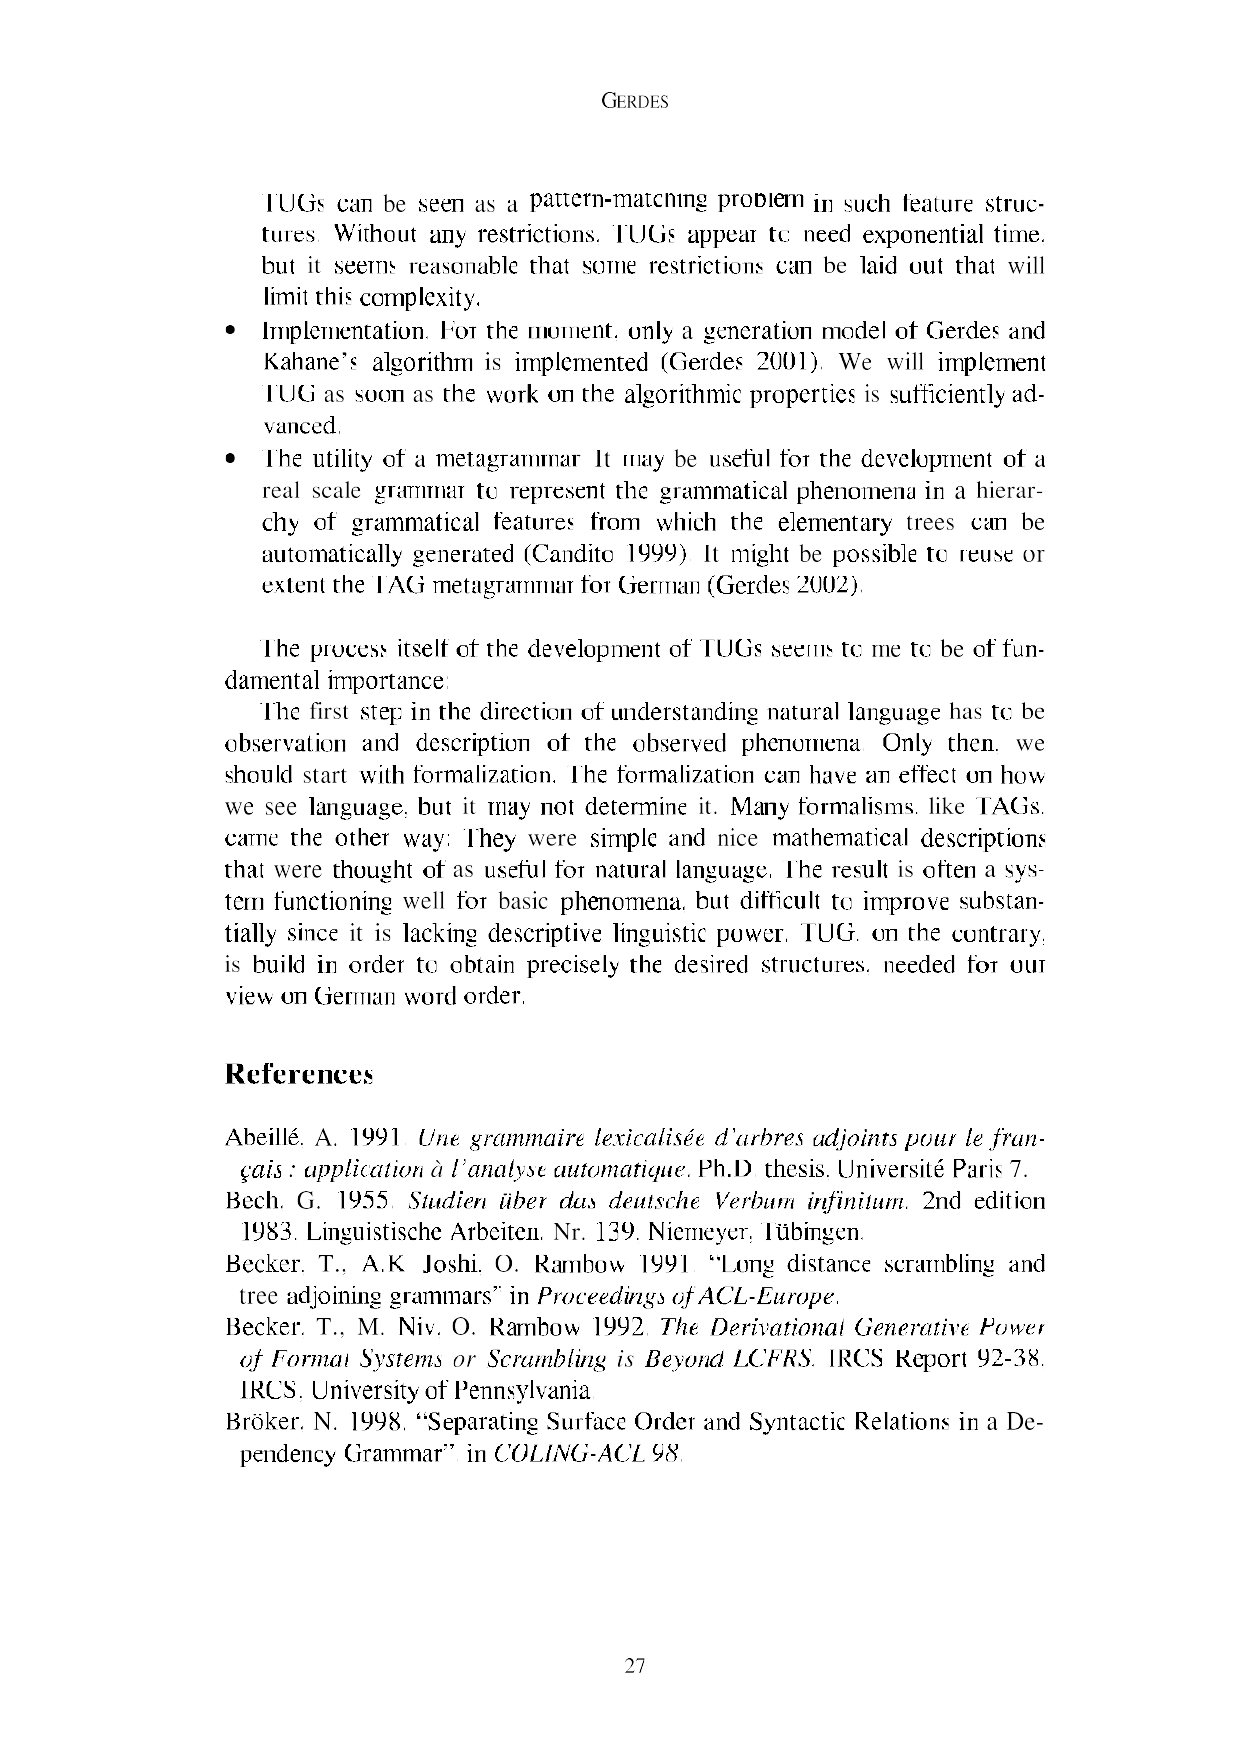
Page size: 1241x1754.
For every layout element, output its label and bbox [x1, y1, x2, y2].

picture [477, 483, 497, 499]
picture [223, 923, 276, 947]
picture [528, 639, 660, 662]
picture [899, 765, 956, 783]
picture [1009, 1254, 1045, 1272]
picture [497, 891, 548, 909]
picture [360, 1349, 442, 1372]
picture [704, 1412, 740, 1430]
picture [261, 481, 300, 498]
picture [960, 891, 1044, 909]
picture [952, 926, 1044, 947]
picture [959, 1412, 978, 1430]
picture [389, 1286, 501, 1309]
picture [274, 865, 322, 878]
picture [487, 639, 518, 657]
picture [1020, 512, 1045, 530]
picture [411, 702, 430, 720]
picture [316, 287, 352, 305]
picture [881, 955, 955, 973]
picture [696, 891, 729, 909]
picture [311, 1380, 419, 1404]
picture [450, 955, 514, 973]
picture [616, 481, 648, 499]
picture [486, 802, 530, 820]
picture [974, 1191, 1045, 1209]
picture [905, 515, 954, 530]
picture [335, 828, 389, 846]
picture [225, 453, 235, 463]
picture [624, 384, 741, 408]
picture [978, 1349, 1044, 1370]
picture [525, 955, 619, 978]
picture [561, 891, 685, 915]
picture [348, 923, 363, 941]
picture [590, 828, 657, 852]
picture [808, 1191, 908, 1214]
picture [1012, 384, 1044, 402]
picture [955, 486, 966, 499]
picture [483, 352, 501, 370]
picture [412, 544, 513, 567]
picture [401, 923, 477, 947]
picture [611, 923, 706, 947]
picture [238, 1444, 336, 1467]
picture [225, 1063, 373, 1084]
picture [331, 224, 416, 242]
picture [770, 828, 908, 846]
picture [673, 449, 697, 467]
picture [415, 455, 425, 467]
picture [262, 256, 295, 274]
picture [351, 1128, 406, 1146]
picture [797, 481, 915, 504]
picture [967, 955, 998, 973]
picture [1005, 1412, 1043, 1430]
picture [508, 483, 605, 504]
picture [423, 860, 446, 878]
picture [373, 923, 390, 941]
picture [311, 449, 372, 472]
picture [291, 828, 322, 846]
picture [461, 797, 476, 814]
picture [596, 1222, 639, 1244]
picture [431, 1160, 443, 1177]
picture [225, 834, 278, 846]
picture [798, 797, 918, 818]
picture [467, 1444, 486, 1462]
picture [583, 261, 636, 274]
picture [223, 1412, 303, 1433]
picture [1001, 765, 1045, 784]
picture [866, 771, 890, 783]
picture [262, 194, 324, 212]
picture [417, 957, 437, 973]
picture [225, 1128, 303, 1149]
picture [416, 733, 530, 756]
picture [260, 639, 299, 657]
picture [262, 385, 314, 402]
picture [927, 547, 947, 562]
picture [528, 834, 577, 846]
picture [287, 923, 338, 941]
picture [769, 227, 789, 242]
picture [360, 287, 479, 311]
picture [593, 860, 666, 878]
picture [927, 797, 965, 814]
picture [948, 702, 982, 719]
picture [413, 765, 555, 783]
picture [661, 1317, 698, 1335]
picture [1009, 321, 1045, 339]
picture [700, 639, 761, 657]
picture [303, 768, 347, 783]
picture [832, 894, 852, 910]
picture [417, 1412, 538, 1435]
picture [966, 771, 992, 783]
picture [830, 860, 888, 878]
picture [349, 955, 404, 973]
picture [418, 797, 451, 815]
picture [350, 1412, 405, 1431]
picture [338, 1191, 393, 1209]
picture [242, 1222, 297, 1244]
picture [308, 645, 387, 662]
picture [837, 353, 872, 370]
picture [716, 193, 804, 212]
picture [425, 1380, 594, 1404]
picture [304, 1222, 543, 1245]
picture [274, 891, 392, 915]
picture [495, 1255, 518, 1272]
picture [630, 955, 662, 973]
picture [820, 449, 851, 467]
picture [403, 891, 445, 909]
picture [761, 957, 869, 976]
picture [965, 1128, 1044, 1151]
picture [451, 1159, 546, 1182]
picture [985, 865, 996, 877]
picture [863, 891, 949, 915]
picture [708, 1317, 844, 1336]
picture [225, 325, 235, 334]
picture [659, 481, 787, 504]
picture [547, 733, 570, 751]
picture [359, 765, 404, 784]
picture [487, 1317, 580, 1336]
picture [697, 797, 717, 814]
picture [896, 860, 913, 877]
picture [740, 891, 820, 909]
picture [593, 450, 610, 467]
picture [872, 929, 898, 941]
picture [837, 1159, 1002, 1178]
picture [1020, 702, 1045, 719]
picture [493, 1444, 645, 1462]
picture [306, 256, 321, 273]
picture [651, 1444, 682, 1462]
picture [491, 512, 574, 530]
picture [798, 544, 822, 562]
picture [308, 702, 349, 719]
picture [223, 1254, 304, 1276]
picture [482, 860, 546, 878]
picture [443, 384, 475, 402]
picture [485, 1349, 606, 1372]
picture [262, 578, 325, 593]
picture [240, 1349, 264, 1372]
picture [240, 1160, 282, 1183]
picture [588, 512, 640, 530]
picture [372, 352, 473, 376]
picture [262, 352, 357, 370]
picture [555, 860, 585, 878]
picture [359, 1255, 408, 1272]
picture [333, 860, 412, 883]
picture [883, 733, 932, 756]
picture [407, 256, 518, 274]
picture [870, 645, 901, 657]
picture [884, 1254, 994, 1277]
picture [225, 765, 292, 783]
picture [938, 352, 1046, 376]
picture [307, 797, 407, 820]
picture [748, 384, 855, 408]
picture [985, 196, 1044, 212]
picture [628, 321, 673, 344]
picture [402, 834, 449, 852]
picture [833, 544, 917, 567]
picture [992, 705, 1012, 720]
picture [742, 733, 864, 756]
picture [560, 1191, 596, 1209]
picture [703, 321, 812, 344]
picture [265, 802, 297, 815]
picture [362, 733, 399, 751]
picture [355, 390, 404, 402]
picture [396, 1317, 440, 1339]
picture [787, 1254, 871, 1272]
picture [602, 92, 668, 108]
picture [262, 512, 299, 536]
picture [858, 256, 897, 274]
picture [395, 639, 449, 657]
picture [627, 544, 691, 566]
picture [567, 765, 607, 783]
picture [488, 923, 601, 947]
picture [581, 702, 604, 720]
picture [238, 1381, 302, 1402]
picture [707, 449, 770, 467]
picture [971, 518, 1007, 530]
picture [813, 1128, 897, 1151]
picture [733, 1349, 814, 1367]
picture [647, 256, 763, 274]
picture [780, 449, 810, 467]
picture [669, 639, 692, 657]
picture [708, 575, 789, 598]
picture [655, 512, 716, 531]
picture [585, 797, 687, 815]
picture [948, 733, 998, 755]
picture [842, 642, 862, 657]
picture [406, 1191, 486, 1209]
picture [702, 545, 719, 562]
picture [900, 194, 973, 212]
picture [822, 256, 847, 273]
picture [939, 639, 964, 657]
picture [607, 1191, 699, 1209]
picture [507, 200, 518, 212]
picture [315, 1318, 344, 1338]
picture [593, 1317, 648, 1336]
picture [305, 1159, 423, 1182]
picture [337, 199, 372, 212]
picture [485, 384, 539, 403]
picture [333, 575, 364, 593]
picture [620, 455, 664, 472]
picture [975, 481, 1043, 498]
picture [634, 1412, 695, 1430]
picture [624, 1658, 645, 1673]
picture [611, 702, 758, 725]
picture [813, 194, 833, 212]
picture [979, 1318, 1046, 1335]
picture [682, 326, 693, 339]
picture [728, 544, 789, 567]
picture [313, 1128, 337, 1146]
picture [262, 227, 319, 242]
picture [430, 230, 466, 248]
picture [861, 449, 992, 472]
picture [317, 1255, 346, 1275]
picture [765, 702, 839, 720]
picture [423, 1254, 481, 1276]
picture [661, 352, 743, 374]
picture [797, 576, 862, 597]
picture [1003, 449, 1027, 467]
picture [731, 512, 763, 530]
picture [374, 486, 465, 504]
picture [344, 1444, 458, 1462]
picture [418, 199, 464, 212]
picture [487, 321, 518, 339]
picture [297, 1191, 320, 1209]
picture [669, 828, 705, 846]
picture [893, 1350, 967, 1372]
picture [440, 321, 477, 339]
picture [582, 384, 614, 402]
picture [887, 352, 924, 370]
picture [674, 955, 748, 973]
picture [463, 828, 516, 852]
picture [500, 1191, 547, 1209]
picture [434, 452, 583, 472]
picture [1008, 256, 1045, 274]
picture [640, 1255, 695, 1273]
picture [403, 986, 456, 1005]
picture [260, 702, 299, 720]
picture [957, 550, 1013, 562]
picture [617, 1350, 634, 1367]
picture [314, 512, 337, 530]
picture [475, 200, 495, 212]
picture [713, 1128, 803, 1146]
picture [801, 923, 859, 945]
picture [223, 894, 264, 910]
picture [771, 645, 833, 657]
picture [510, 1286, 665, 1309]
picture [992, 224, 1044, 246]
picture [1035, 455, 1045, 467]
picture [261, 416, 340, 434]
picture [765, 1159, 829, 1181]
picture [334, 261, 395, 274]
picture [643, 1349, 724, 1372]
picture [554, 1160, 690, 1182]
picture [617, 765, 754, 783]
picture [314, 987, 395, 1005]
picture [261, 287, 308, 305]
picture [223, 1317, 304, 1339]
picture [271, 1349, 348, 1367]
picture [360, 705, 402, 725]
picture [904, 1134, 957, 1151]
picture [457, 891, 487, 909]
picture [262, 321, 428, 344]
picture [698, 1159, 756, 1177]
picture [453, 1355, 476, 1367]
picture [223, 986, 273, 1005]
picture [807, 765, 856, 784]
picture [822, 321, 886, 339]
picture [846, 702, 940, 725]
picture [413, 390, 433, 402]
picture [528, 193, 707, 212]
picture [262, 544, 402, 567]
picture [776, 261, 812, 274]
picture [530, 256, 569, 274]
picture [976, 797, 1044, 818]
picture [548, 390, 574, 402]
picture [612, 225, 675, 243]
picture [223, 1191, 283, 1212]
picture [728, 797, 789, 820]
picture [289, 1165, 295, 1177]
picture [757, 352, 822, 374]
picture [456, 639, 479, 657]
picture [761, 1222, 863, 1245]
picture [238, 1288, 278, 1304]
picture [262, 449, 302, 467]
picture [453, 865, 473, 877]
picture [923, 1191, 961, 1209]
picture [552, 1223, 585, 1240]
picture [524, 544, 613, 566]
picture [782, 860, 822, 878]
picture [844, 194, 890, 212]
picture [863, 384, 879, 402]
picture [581, 575, 611, 593]
picture [223, 955, 240, 972]
picture [618, 576, 700, 594]
picture [863, 224, 983, 248]
picture [281, 992, 307, 1004]
picture [973, 639, 1044, 657]
picture [911, 642, 931, 657]
picture [585, 733, 616, 751]
picture [317, 955, 337, 973]
picture [852, 1412, 949, 1430]
picture [382, 194, 406, 212]
picture [987, 1417, 998, 1430]
picture [324, 390, 344, 402]
picture [287, 1286, 381, 1309]
picture [890, 384, 1005, 408]
picture [716, 828, 758, 846]
picture [312, 1412, 337, 1430]
picture [452, 1317, 475, 1335]
picture [468, 1129, 584, 1151]
picture [225, 860, 264, 878]
picture [925, 481, 944, 499]
picture [926, 321, 999, 339]
picture [528, 323, 617, 342]
picture [312, 481, 361, 498]
picture [778, 512, 892, 536]
picture [909, 258, 943, 274]
picture [351, 512, 479, 536]
picture [908, 923, 940, 941]
picture [921, 828, 1046, 852]
picture [594, 1128, 704, 1146]
picture [688, 230, 757, 248]
picture [476, 224, 599, 246]
picture [356, 1318, 384, 1335]
picture [801, 224, 850, 242]
picture [764, 771, 800, 783]
picture [1005, 865, 1044, 883]
picture [895, 321, 918, 339]
picture [225, 733, 346, 752]
picture [1023, 550, 1045, 562]
picture [854, 1318, 969, 1336]
picture [672, 1286, 838, 1309]
picture [439, 702, 470, 720]
picture [532, 1254, 625, 1273]
picture [1016, 739, 1044, 751]
picture [717, 929, 787, 947]
picture [480, 702, 572, 720]
picture [956, 256, 995, 274]
picture [547, 1412, 626, 1430]
picture [383, 449, 406, 467]
picture [713, 1191, 794, 1209]
picture [225, 670, 448, 694]
picture [673, 860, 771, 883]
picture [826, 1349, 882, 1367]
picture [372, 576, 574, 599]
picture [633, 733, 726, 752]
picture [464, 986, 524, 1004]
picture [1010, 1160, 1027, 1177]
picture [710, 1255, 774, 1278]
picture [253, 955, 304, 973]
picture [923, 860, 976, 878]
picture [750, 1412, 845, 1435]
picture [1010, 960, 1046, 973]
picture [646, 1222, 752, 1245]
picture [515, 352, 648, 376]
picture [419, 1129, 459, 1146]
picture [225, 802, 253, 815]
picture [541, 800, 574, 815]
